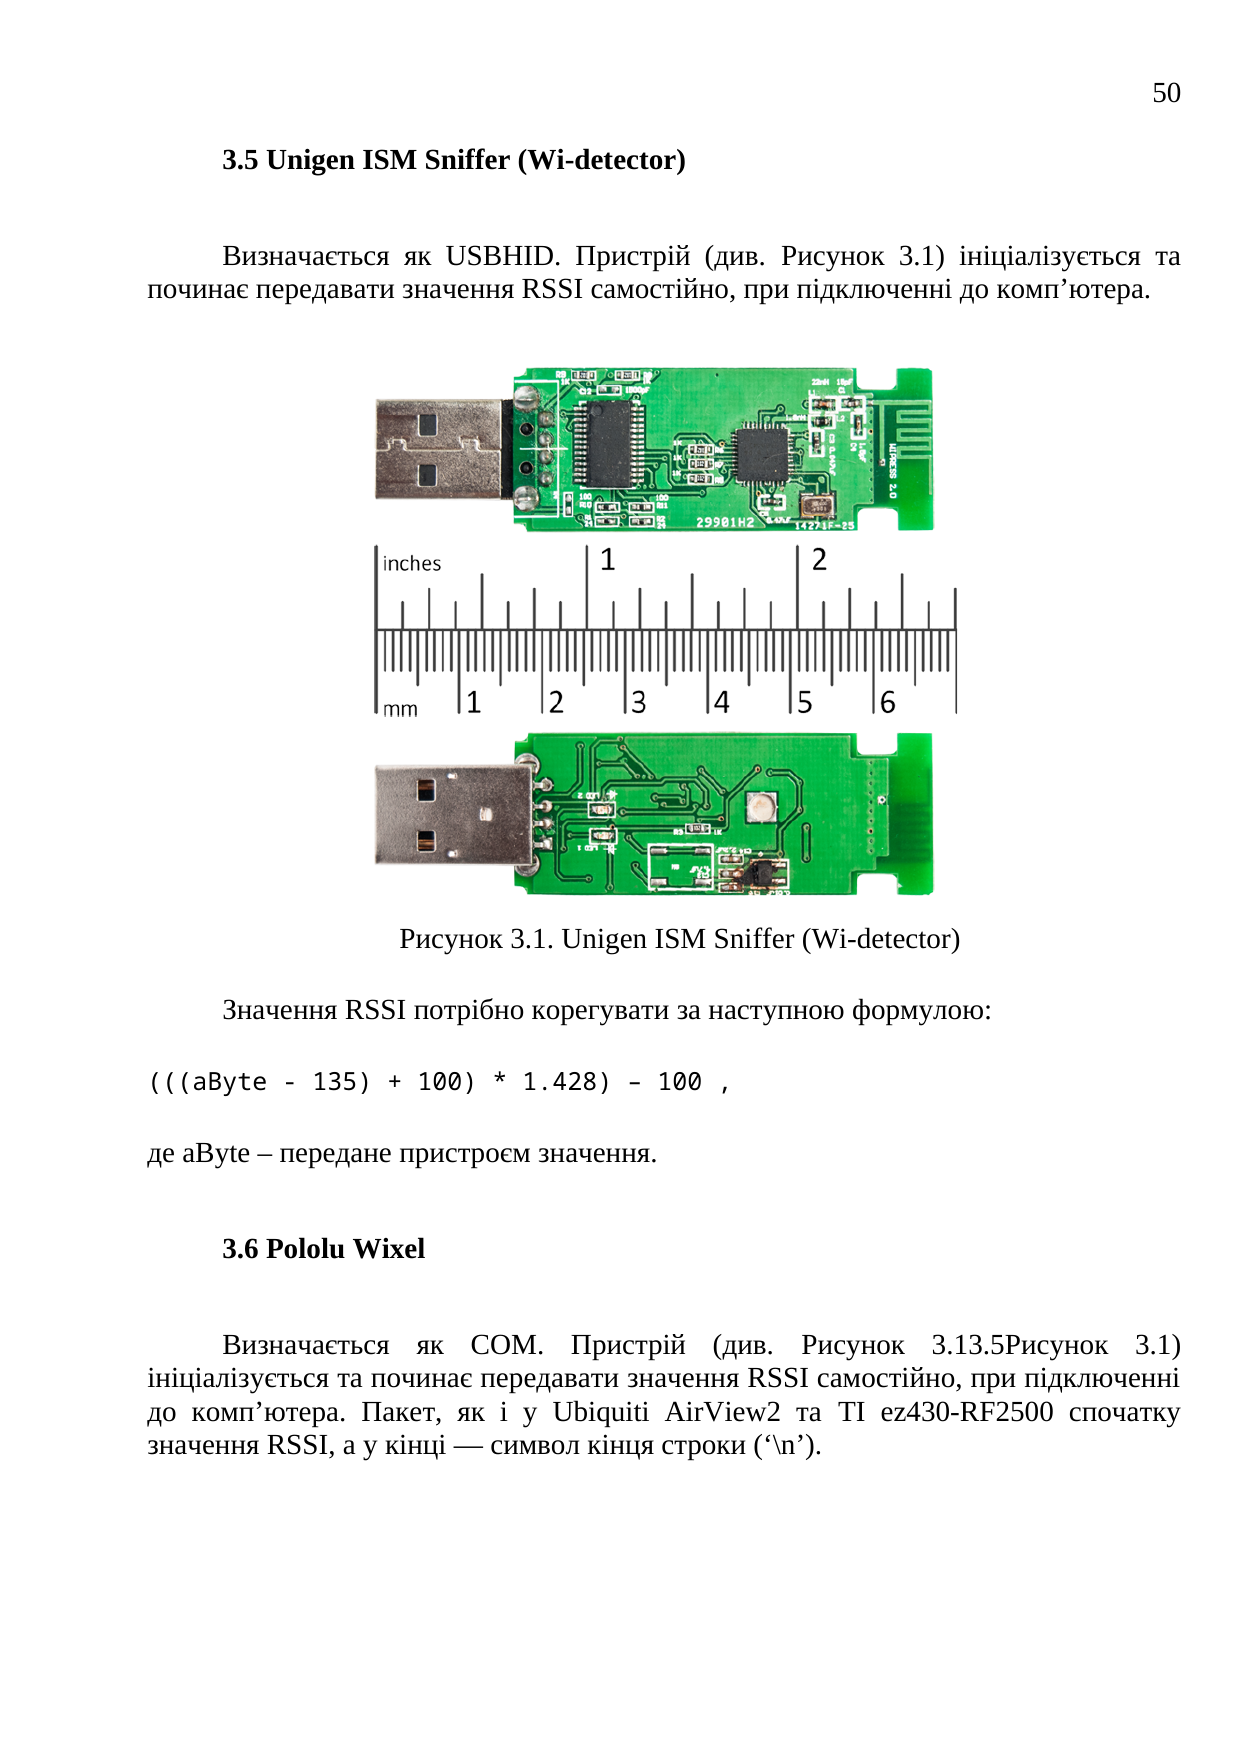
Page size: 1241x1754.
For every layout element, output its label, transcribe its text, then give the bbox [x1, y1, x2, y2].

text Unigen ISM Sniffer (Wi-detector) [259, 921, 1181, 955]
text (((aByte - 135) + 100) * 1.428) – 100 , [147, 1063, 1181, 1097]
text Значення RSSI потрібно корегувати за наступною формулою: [147, 992, 1181, 1026]
text Pololu Wixel [222, 1231, 1181, 1264]
text Визначається як COM. Пристрій (див. рисунок 3.18рисунок 3.17) ініціалізується та починає передавати значення RSSI самостійно, при підключенні до комп’ютера. Пакет, як і у Ubiquiti AirView2 та TI ez430-RF2500 спочатку значення RSSI, а у кінці — символ кінця строки (‘\n’). [147, 1327, 1181, 1461]
text Unigen ISM Sniffer (Wi-detector) [222, 142, 1181, 176]
text де aByte – передане пристроєм значення. [147, 1135, 1181, 1168]
picture [371, 342, 958, 922]
text Визначається як USBHID. Пристрій (див. рисунок 3.17) ініціалізується та починає передавати значення RSSI самостійно, при підключенні до комп’ютера. [147, 238, 1181, 305]
